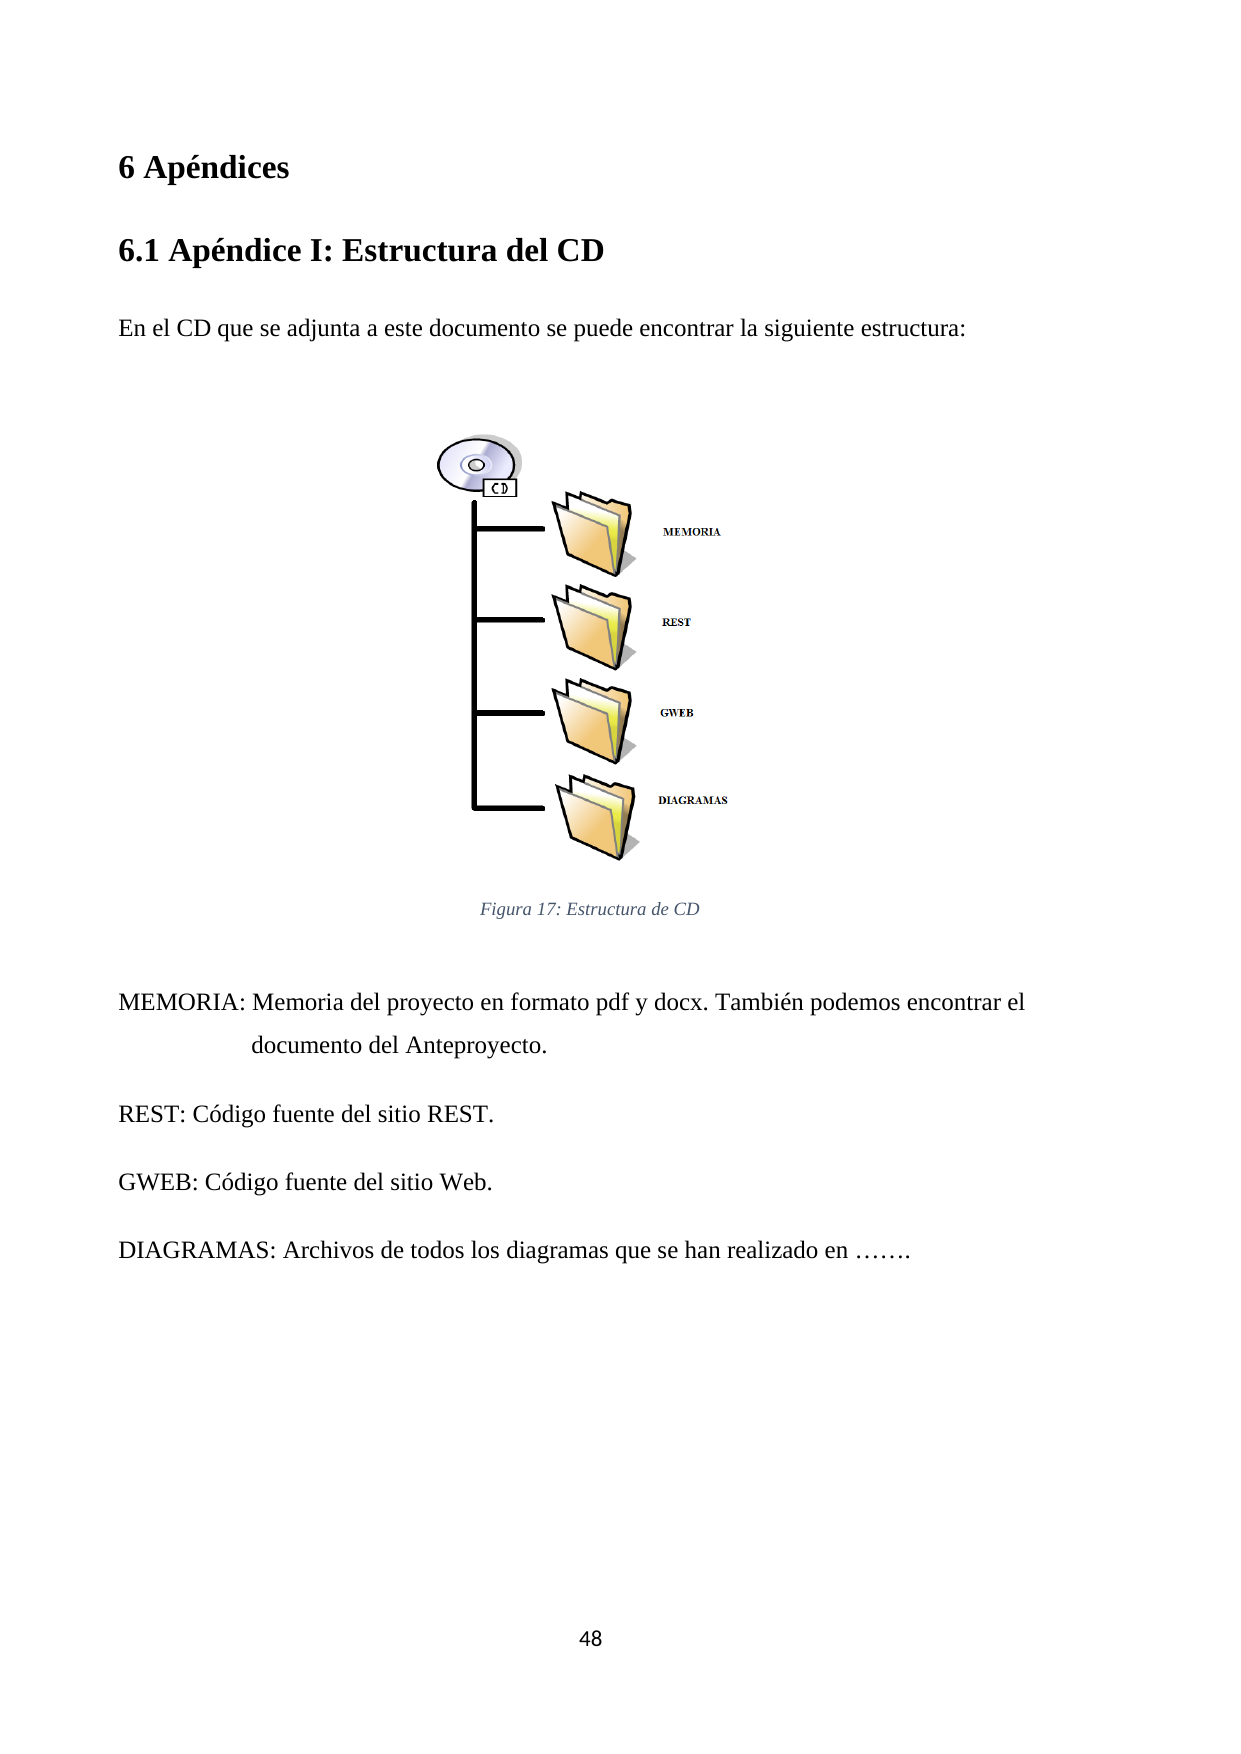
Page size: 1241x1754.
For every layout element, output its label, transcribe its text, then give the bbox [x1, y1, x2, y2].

text 6 Apéndices [118, 148, 1063, 186]
text GWEB: Código fuente del sitio Web. [118, 1167, 1063, 1196]
text MEMORIA: Memoria del proyecto en formato pdf y docx. También podemos encontrar el documento del Anteproyecto. [118, 987, 1063, 1059]
text Figura 17: Estructura de CD [118, 897, 1063, 919]
text En el CD que se adjunta a este documento se puede encontrar la siguiente estructura: [118, 313, 1063, 341]
subtitle 6.1 Apéndice I: Estructura del CD [118, 230, 1063, 268]
picture [398, 428, 783, 879]
text DIAGRAMAS: Archivos de todos los diagramas que se han realizado en ……. [118, 1235, 1063, 1264]
text REST: Código fuente del sitio REST. [118, 1099, 1063, 1127]
